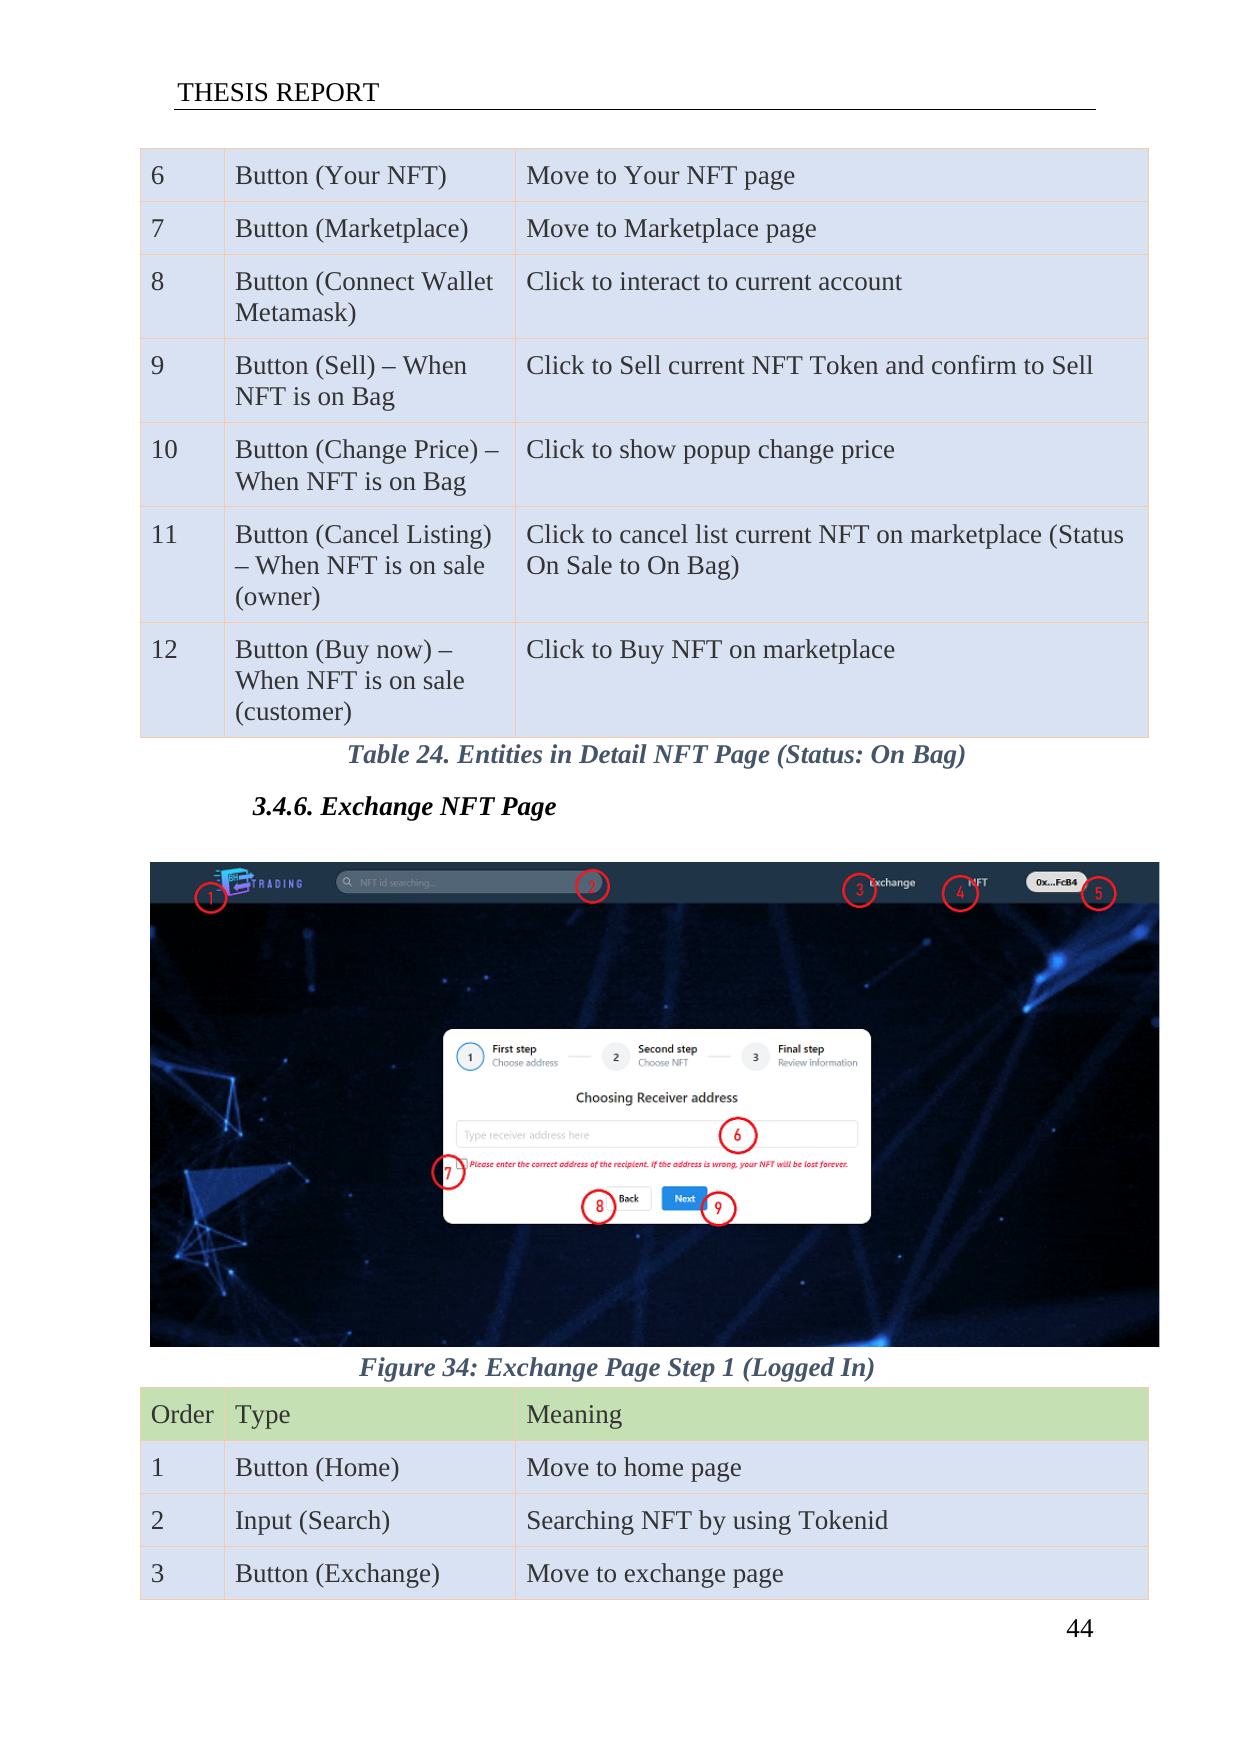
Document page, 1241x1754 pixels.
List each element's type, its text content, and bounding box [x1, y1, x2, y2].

table_cell Click to cancel list current NFT on marketplace (Status On Sale to On Bag) [516, 507, 1148, 622]
table_cell 6 [141, 149, 224, 201]
table_cell Move to Marketplace page [516, 202, 1148, 254]
table_cell Button (Home) [225, 1441, 515, 1493]
table_cell 12 [141, 623, 224, 737]
table_cell Click to show popup change price [516, 423, 1148, 506]
table_cell Click to interact to current account [516, 255, 1148, 338]
table_cell Button (Marketplace) [225, 202, 515, 254]
table_cell Button (Connect Wallet Metamask) [225, 255, 515, 338]
table_cell 9 [141, 339, 224, 422]
table_cell Move to home page [516, 1441, 1148, 1493]
table_cell Searching NFT by using Tokenid [516, 1494, 1148, 1546]
table_header Type [225, 1388, 515, 1440]
picture [150, 862, 1160, 1347]
table_cell Input (Search) [225, 1494, 515, 1546]
table_header Order [141, 1388, 224, 1440]
table_cell 1 [141, 1441, 224, 1493]
subtitle 3.4.6. Exchange NFT Page [252, 790, 1165, 821]
table_cell Button (Change Price) – When NFT is on Bag [225, 423, 515, 506]
table_cell Button (Buy now) – When NFT is on sale (customer) [225, 623, 515, 737]
table_cell 11 [141, 507, 224, 622]
table_cell Move to exchange page [516, 1547, 1148, 1599]
table_cell Button (Exchange) [225, 1547, 515, 1599]
table_cell Button (Your NFT) [225, 149, 515, 201]
table_cell Click to Sell current NFT Token and confirm to Sell [516, 339, 1148, 422]
table_cell 8 [141, 255, 224, 338]
table_cell 10 [141, 423, 224, 506]
table_cell Move to Your NFT page [516, 149, 1148, 201]
table_cell 7 [141, 202, 224, 254]
table_cell Button (Cancel Listing) – When NFT is on sale (owner) [225, 507, 515, 622]
table_cell 3 [141, 1547, 224, 1599]
table_cell Button (Sell) – When NFT is on Bag [225, 339, 515, 422]
table_cell 2 [141, 1494, 224, 1546]
text Figure 34: Exchange Page Step 1 (Logged In) [150, 1351, 1087, 1382]
table_header Meaning [516, 1388, 1148, 1440]
table_cell Click to Buy NFT on marketplace [516, 623, 1148, 737]
text Table 24. Entities in Detail NFT Page (Status: On Bag) [150, 738, 1165, 769]
